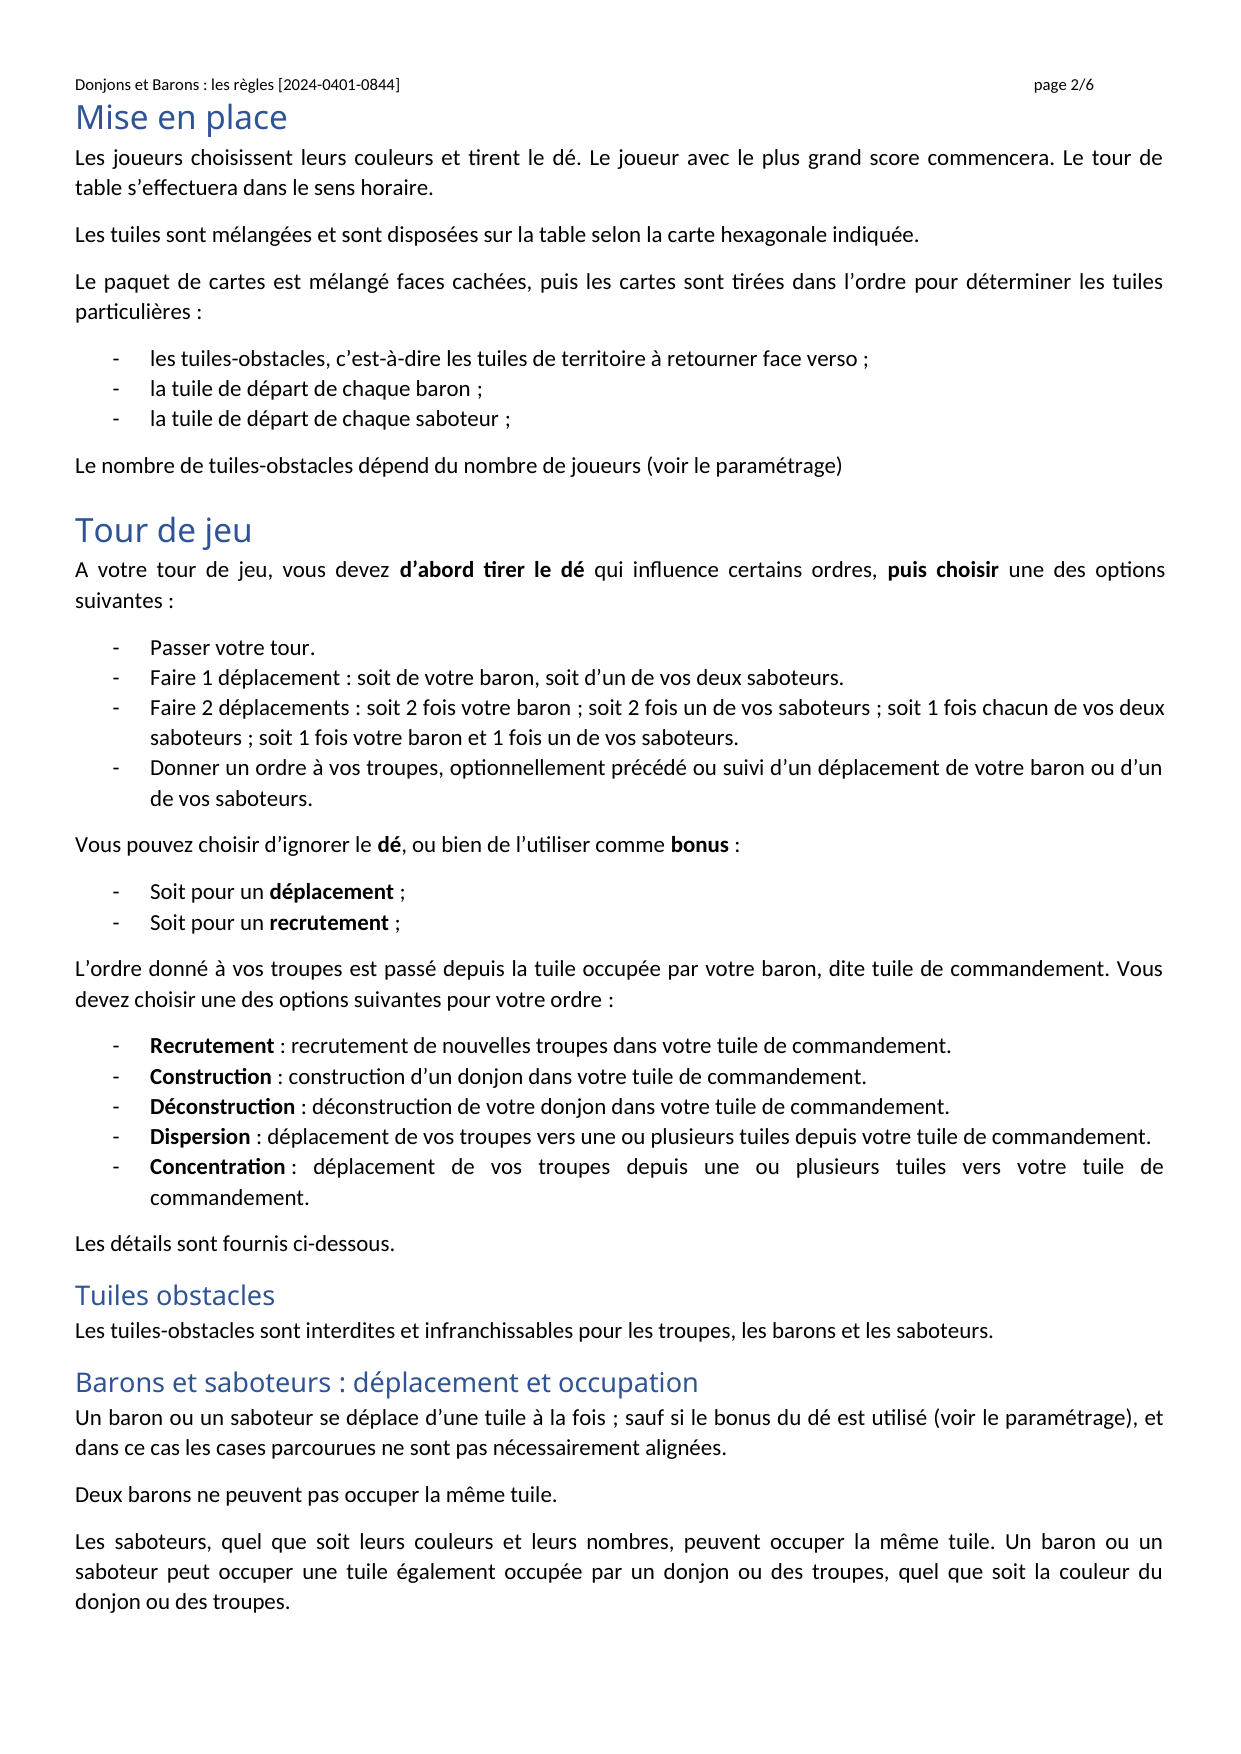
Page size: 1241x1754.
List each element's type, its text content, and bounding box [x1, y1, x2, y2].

subtitle Barons et saboteurs : déplacement et occupation [75, 1363, 1165, 1400]
text Un baron ou un saboteur se déplace d’une tuile à la fois ; sauf si le bonus du dé est utilisé (voir le paramétrage), et dans ce cas les cases parcourues ne sont pas nécessairement alignées. [75, 1403, 1165, 1461]
text Les saboteurs, quel que soit leurs couleurs et leurs nombres, peuvent occuper la même tuile. Un baron ou un saboteur peut occuper une tuile également occupée par un donjon ou des troupes, quel que soit la couleur du donjon ou des troupes. [75, 1527, 1165, 1615]
text Les détails sont fournis ci-dessous. [75, 1229, 1165, 1257]
subtitle Tour de jeu [75, 507, 1165, 552]
text Le nombre de tuiles-obstacles dépend du nombre de joueurs (voir le paramétrage) [75, 451, 1165, 479]
text Le paquet de cartes est mélangé faces cachées, puis les cartes sont tirées dans l’ordre pour déterminer les tuiles particulières : [75, 267, 1165, 325]
list la tuile de départ de chaque baron ; [112, 374, 1165, 402]
list Dispersion : déplacement de vos troupes vers une ou plusieurs tuiles depuis votre tuile de commandement. [112, 1122, 1165, 1150]
list Construction : construction d’un donjon dans votre tuile de commandement. [112, 1062, 1165, 1090]
list Donner un ordre à vos troupes, optionnellement précédé ou suivi d’un déplacement de votre baron ou d’un de vos saboteurs. [112, 753, 1165, 812]
text Deux barons ne peuvent pas occuper la même tuile. [75, 1480, 1165, 1508]
subtitle Tuiles obstacles [75, 1276, 1165, 1313]
list Faire 2 déplacements : soit 2 fois votre baron ; soit 2 fois un de vos saboteurs ; soit 1 fois chacun de vos deux saboteurs ; soit 1 fois votre baron et 1 fois un de vos saboteurs. [112, 693, 1165, 751]
list Recrutement : recrutement de nouvelles troupes dans votre tuile de commandement. [112, 1032, 1165, 1059]
text Les tuiles-obstacles sont interdites et infranchissables pour les troupes, les barons et les saboteurs. [75, 1316, 1165, 1344]
list Soit pour un déplacement ; [112, 877, 1165, 905]
subtitle Mise en place [75, 94, 1165, 139]
list Soit pour un recrutement ; [112, 908, 1165, 936]
list les tuiles-obstacles, c’est-à-dire les tuiles de territoire à retourner face verso ; [112, 344, 1165, 372]
text L’ordre donné à vos troupes est passé depuis la tuile occupée par votre baron, dite tuile de commandement. Vous devez choisir une des options suivantes pour votre ordre : [75, 954, 1165, 1013]
list Faire 1 déplacement : soit de votre baron, soit d’un de vos deux saboteurs. [112, 663, 1165, 691]
text A votre tour de jeu, vous devez d’abord tirer le dé qui influence certains ordres, puis choisir une des options suivantes : [75, 556, 1165, 614]
list Déconstruction : déconstruction de votre donjon dans votre tuile de commandement. [112, 1092, 1165, 1120]
text Les joueurs choisissent leurs couleurs et tirent le dé. Le joueur avec le plus grand score commencera. Le tour de table s’effectuera dans le sens horaire. [75, 143, 1165, 201]
list la tuile de départ de chaque saboteur ; [112, 404, 1165, 432]
text Vous pouvez choisir d’ignorer le dé, ou bien de l’utiliser comme bonus : [75, 831, 1165, 858]
list Passer votre tour. [112, 633, 1165, 661]
list Concentration : déplacement de vos troupes depuis une ou plusieurs tuiles vers votre tuile de commandement. [112, 1152, 1165, 1211]
text Les tuiles sont mélangées et sont disposées sur la table selon la carte hexagonale indiquée. [75, 220, 1165, 248]
